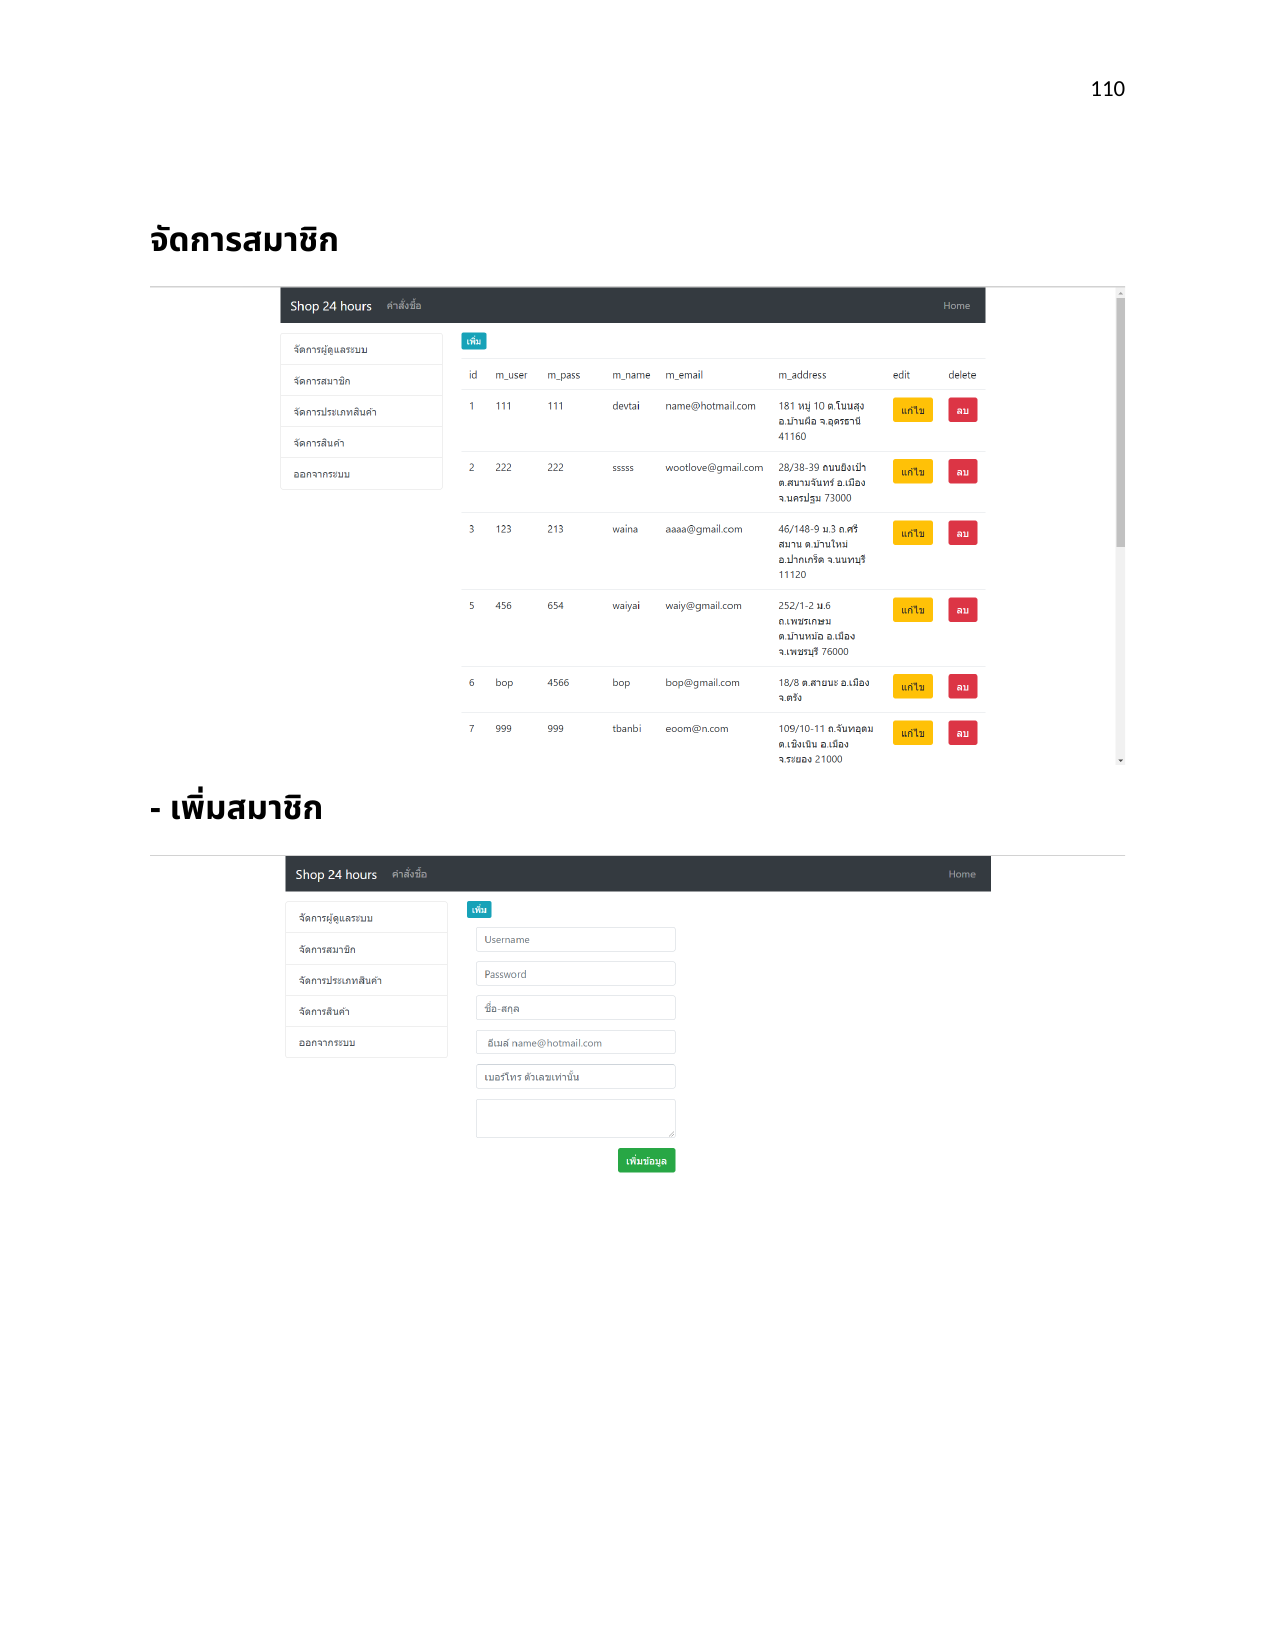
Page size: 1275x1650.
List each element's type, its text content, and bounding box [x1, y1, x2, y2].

text จัดการสมาชิก [150, 216, 1125, 266]
picture [150, 855, 1125, 1333]
text - เพิ่มสมาชิก [150, 784, 1125, 834]
picture [150, 286, 1125, 765]
